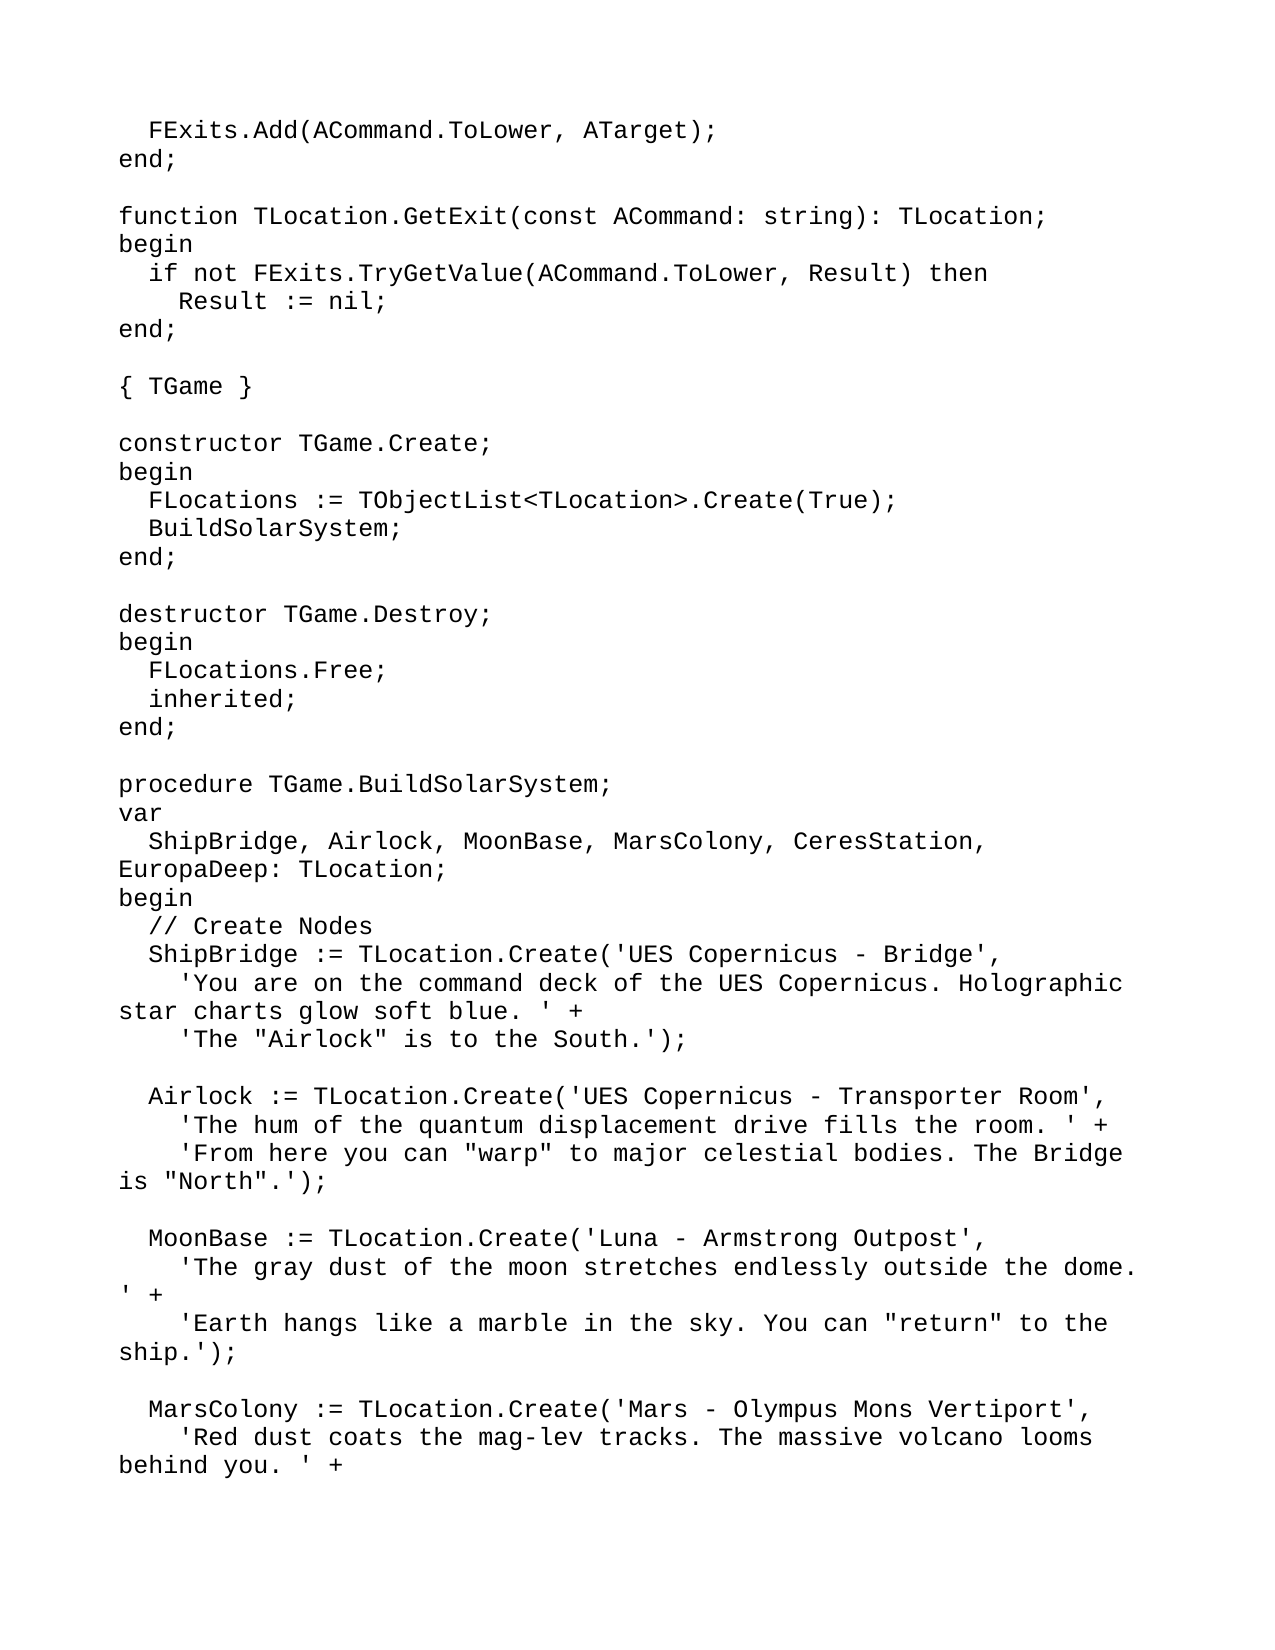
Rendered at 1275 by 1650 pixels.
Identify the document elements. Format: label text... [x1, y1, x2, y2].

text { TGame } [118, 374, 1157, 402]
text begin [118, 232, 1157, 260]
text begin [118, 885, 1157, 913]
text MarsColony := TLocation.Create('Mars - Olympus Mons Vertiport', [118, 1396, 1157, 1425]
text function TLocation.GetExit(const ACommand: string): TLocation; [118, 203, 1157, 232]
text end; [118, 544, 1157, 573]
text var [118, 800, 1157, 828]
text FLocations.Free; [118, 658, 1157, 686]
text FLocations := TObjectList<TLocation>.Create(True); [118, 488, 1157, 516]
text 'The gray dust of the moon stretches endlessly outside the dome. ' + [118, 1254, 1157, 1311]
text FExits.Add(ACommand.ToLower, ATarget); [118, 118, 1157, 146]
text Result := nil; [118, 288, 1157, 317]
text end; [118, 715, 1157, 743]
text inherited; [118, 686, 1157, 715]
text if not FExits.TryGetValue(ACommand.ToLower, Result) then [118, 260, 1157, 288]
text end; [118, 317, 1157, 345]
text Airlock := TLocation.Create('UES Copernicus - Transporter Room', [118, 1084, 1157, 1112]
text 'The "Airlock" is to the South.'); [118, 1027, 1157, 1055]
text 'The hum of the quantum displacement drive fills the room. ' + [118, 1112, 1157, 1141]
text 'From here you can "warp" to major celestial bodies. The Bridge is "North".'); [118, 1141, 1157, 1197]
text procedure TGame.BuildSolarSystem; [118, 772, 1157, 800]
text 'You are on the command deck of the UES Copernicus. Holographic star charts glow soft blue. ' + [118, 970, 1157, 1027]
text constructor TGame.Create; [118, 431, 1157, 459]
text begin [118, 630, 1157, 658]
text begin [118, 459, 1157, 488]
text end; [118, 146, 1157, 175]
text BuildSolarSystem; [118, 516, 1157, 544]
text ShipBridge, Airlock, MoonBase, MarsColony, CeresStation, EuropaDeep: TLocation; [118, 828, 1157, 885]
text destructor TGame.Destroy; [118, 601, 1157, 630]
text ShipBridge := TLocation.Create('UES Copernicus - Bridge', [118, 942, 1157, 970]
text // Create Nodes [118, 913, 1157, 942]
text MoonBase := TLocation.Create('Luna - Armstrong Outpost', [118, 1226, 1157, 1254]
text 'Red dust coats the mag-lev tracks. The massive volcano looms behind you. ' + [118, 1425, 1157, 1481]
text 'Earth hangs like a marble in the sky. You can "return" to the ship.'); [118, 1311, 1157, 1368]
